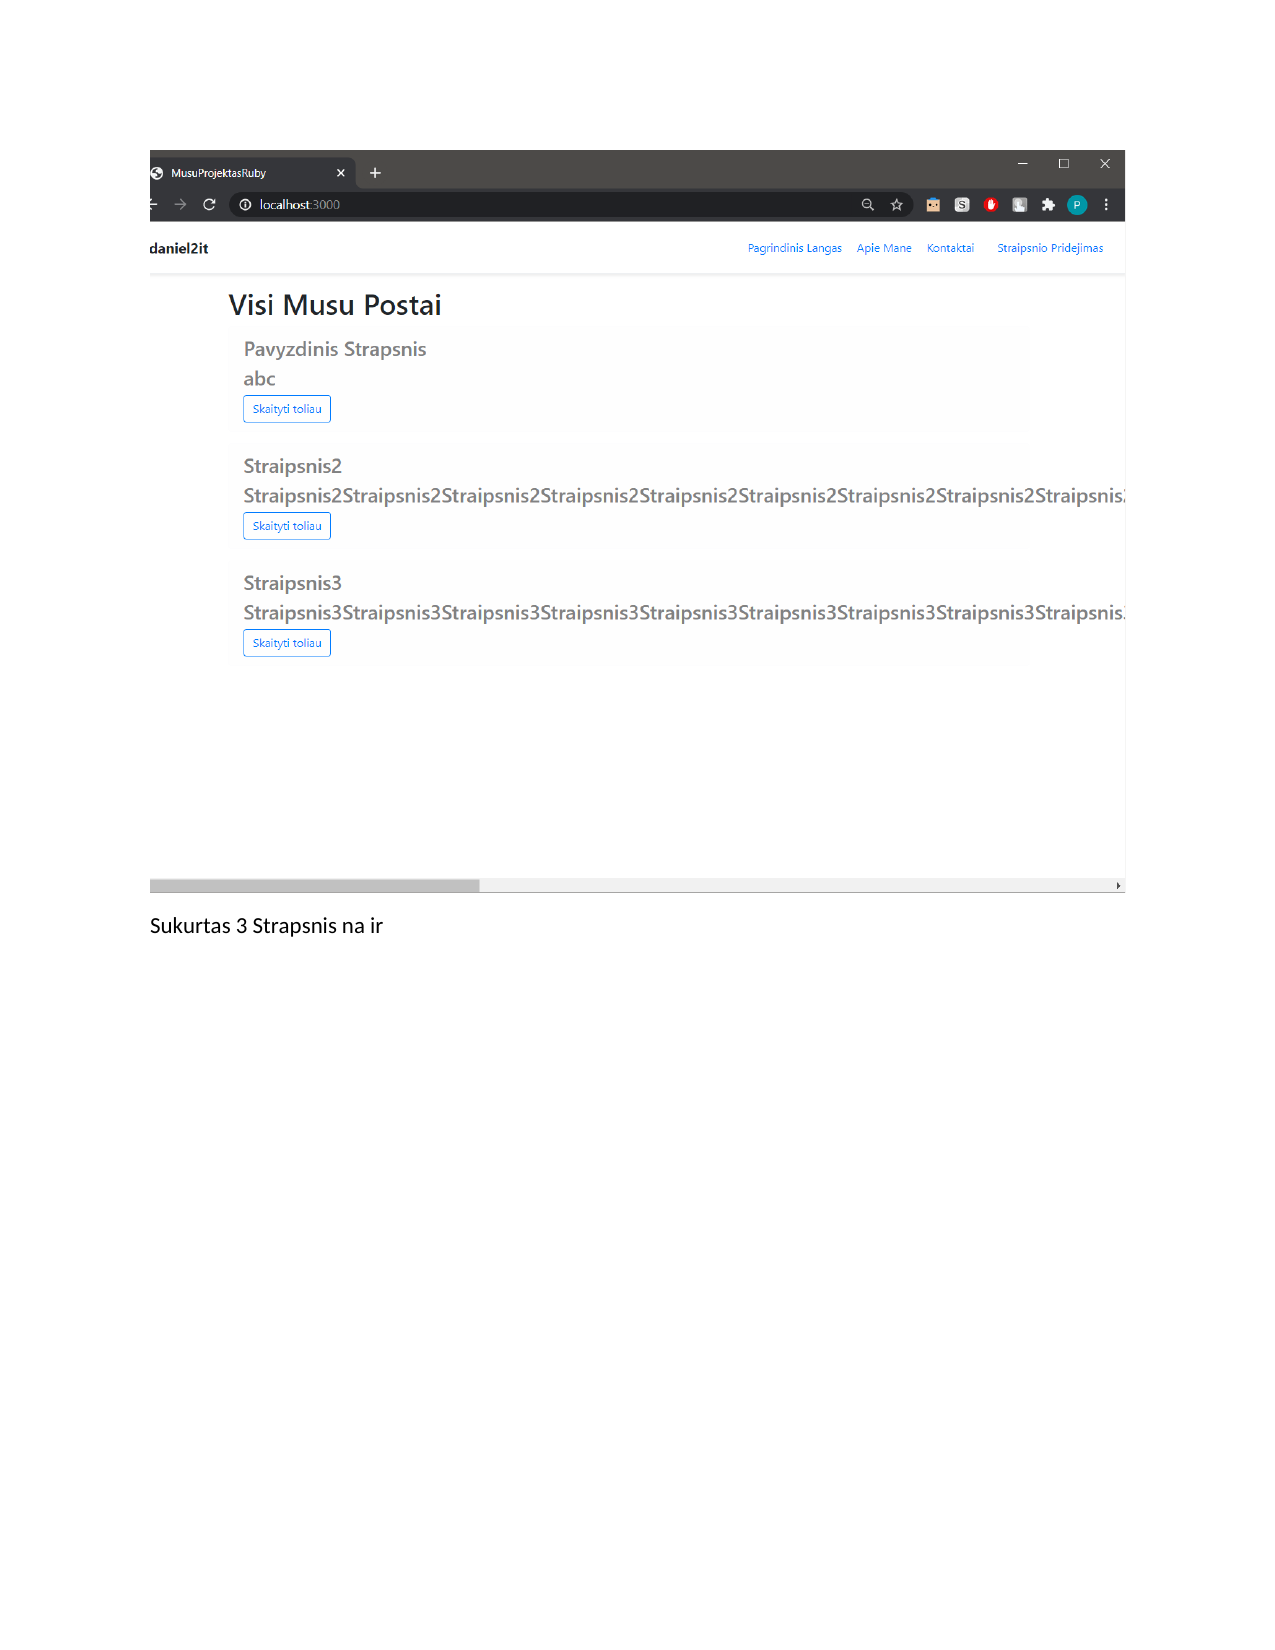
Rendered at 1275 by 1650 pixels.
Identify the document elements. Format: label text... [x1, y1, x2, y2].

picture [150, 150, 1125, 893]
text Sukurtas 3 Strapsnis na ir [150, 912, 1125, 940]
